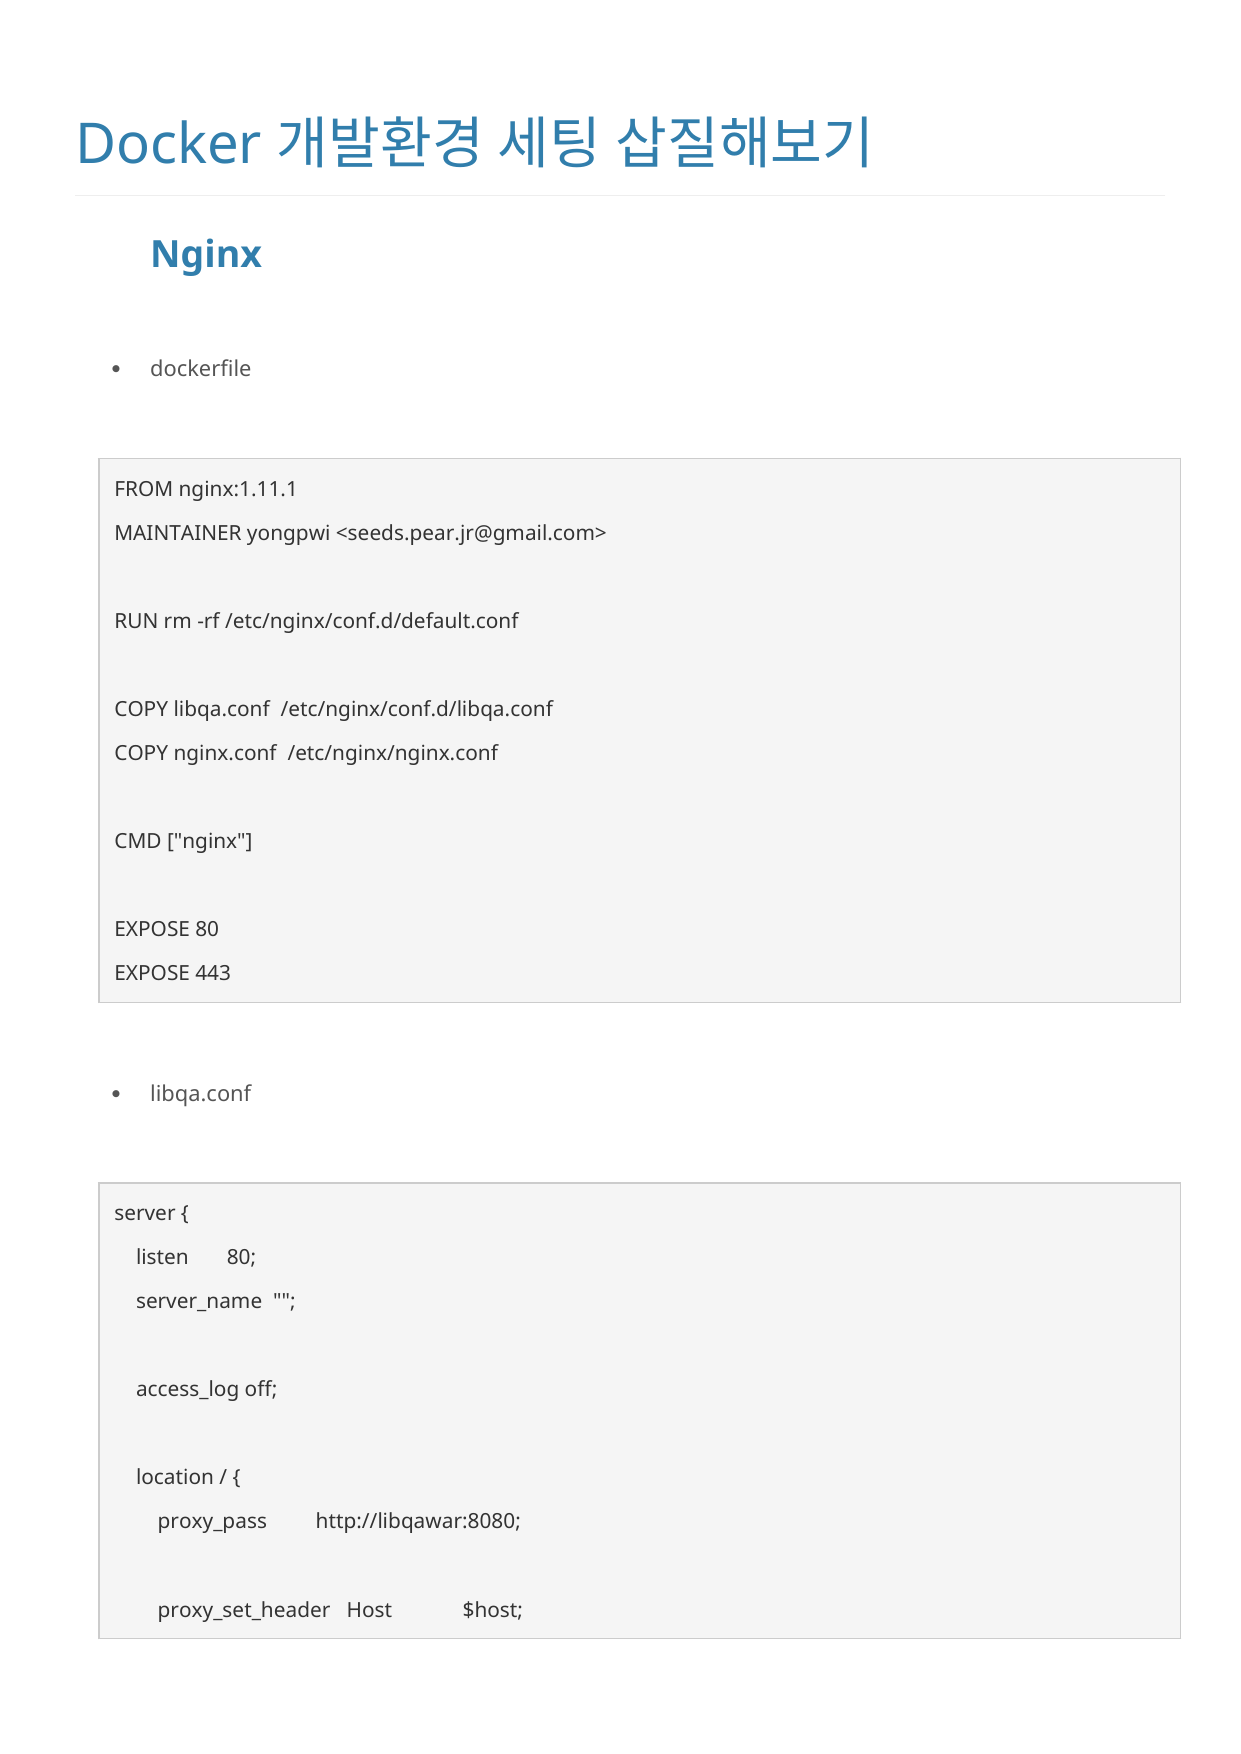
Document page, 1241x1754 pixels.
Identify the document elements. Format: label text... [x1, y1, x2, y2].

text location / { [100, 1446, 1180, 1490]
text FROM nginx:1.11.1 [100, 459, 1180, 502]
subtitle Nginx [150, 228, 1165, 279]
subtitle Docker 개발환경 세팅 삽질해보기 [75, 98, 1165, 195]
text EXPOSE 80 [100, 898, 1180, 942]
text CMD ["nginx"] [100, 810, 1180, 854]
text MAINTAINER yongpwi <seeds.pear.jr@gmail.com> [100, 502, 1180, 546]
text server_name ""; [100, 1270, 1180, 1314]
list dockerfile [112, 353, 1165, 383]
text proxy_pass http://libqawar:8080; [100, 1490, 1180, 1534]
list libqa.conf [112, 1078, 1165, 1107]
text RUN rm -rf /etc/nginx/conf.d/default.conf [100, 590, 1180, 634]
text access_log off; [100, 1358, 1180, 1402]
text EXPOSE 443 [100, 942, 1180, 1002]
text COPY nginx.conf /etc/nginx/nginx.conf [100, 722, 1180, 766]
text server { [100, 1184, 1180, 1226]
text COPY libqa.conf /etc/nginx/conf.d/libqa.conf [100, 678, 1180, 722]
text proxy_set_header Host $host; [100, 1578, 1180, 1638]
text listen 80; [100, 1226, 1180, 1270]
